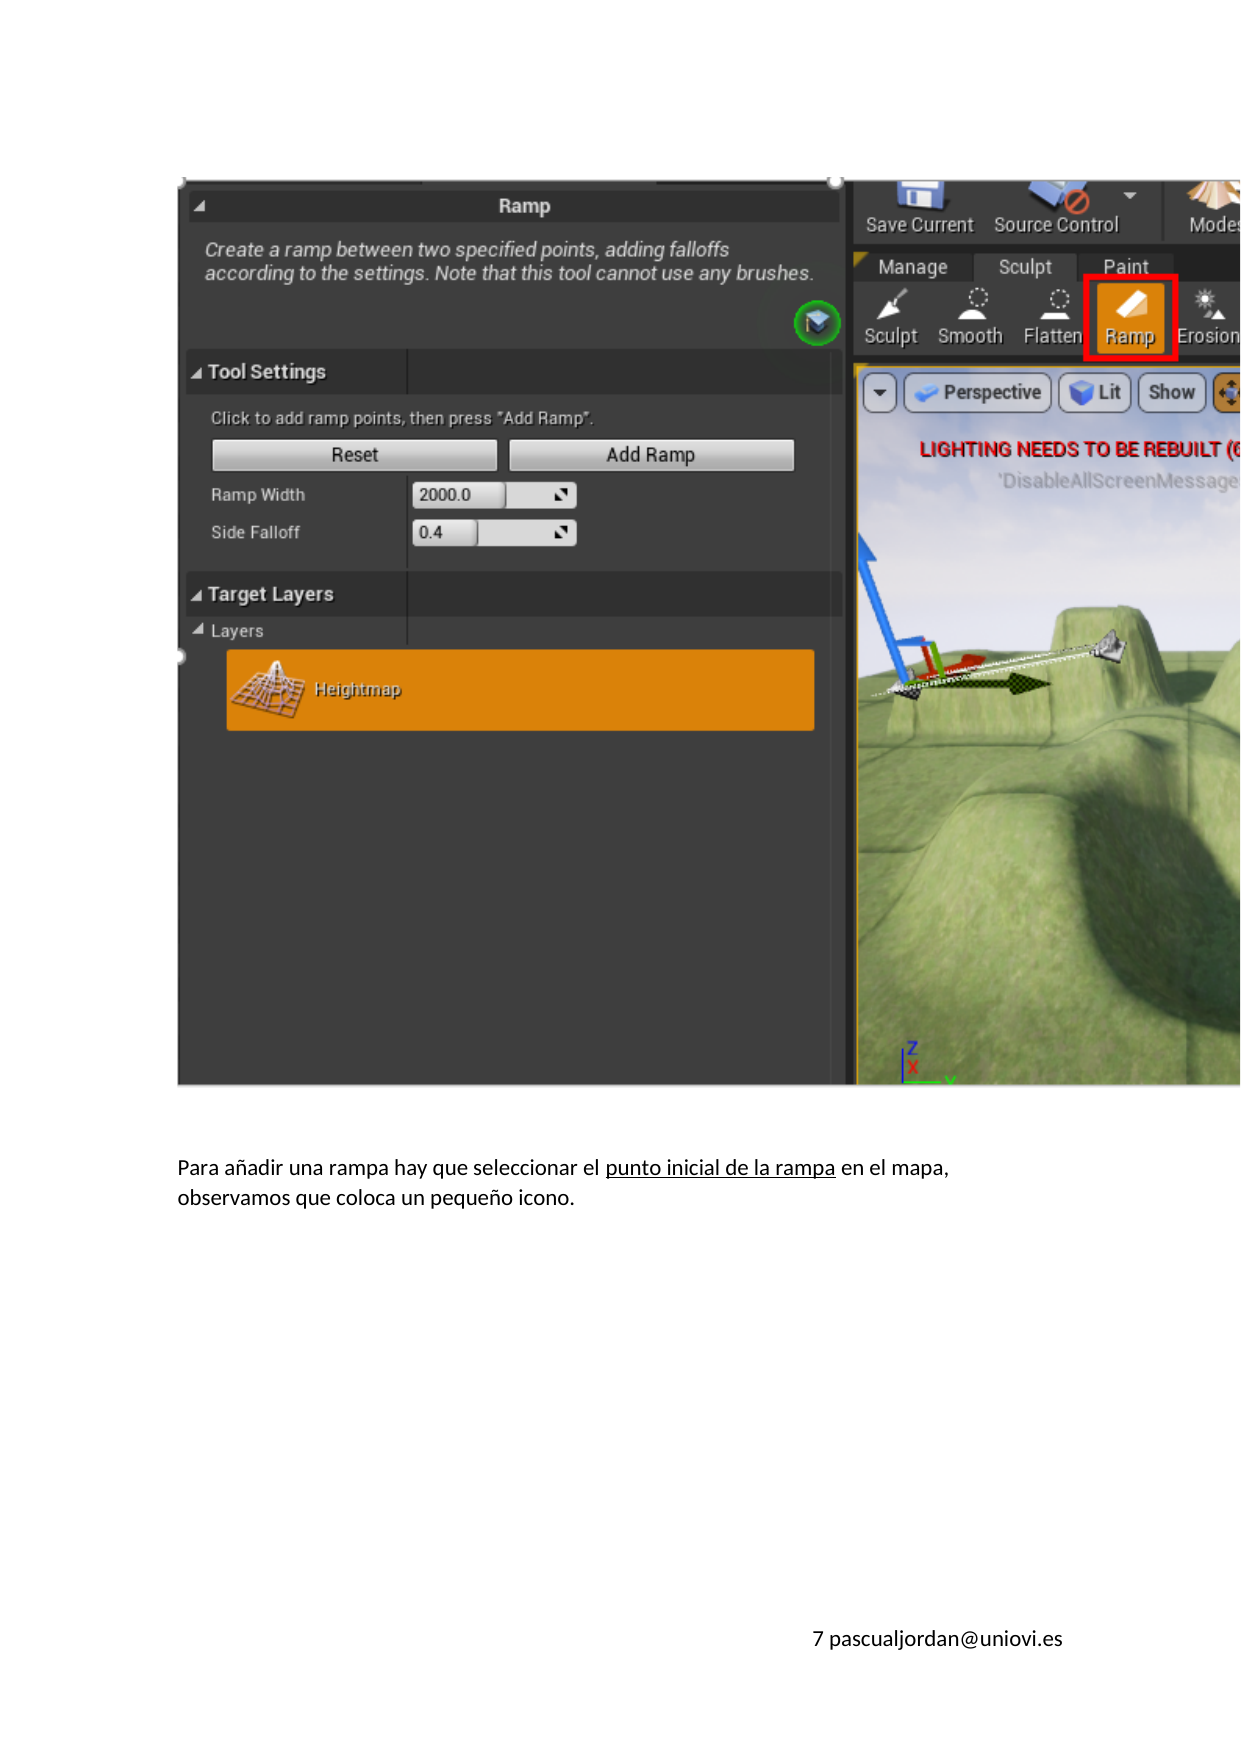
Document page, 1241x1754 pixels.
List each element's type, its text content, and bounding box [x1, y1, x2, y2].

text Para añadir una rampa hay que seleccionar el punto inicial de la rampa en el mapa, observamos que coloca un pequeño icono. [177, 1153, 1063, 1211]
picture [177, 177, 1241, 1088]
